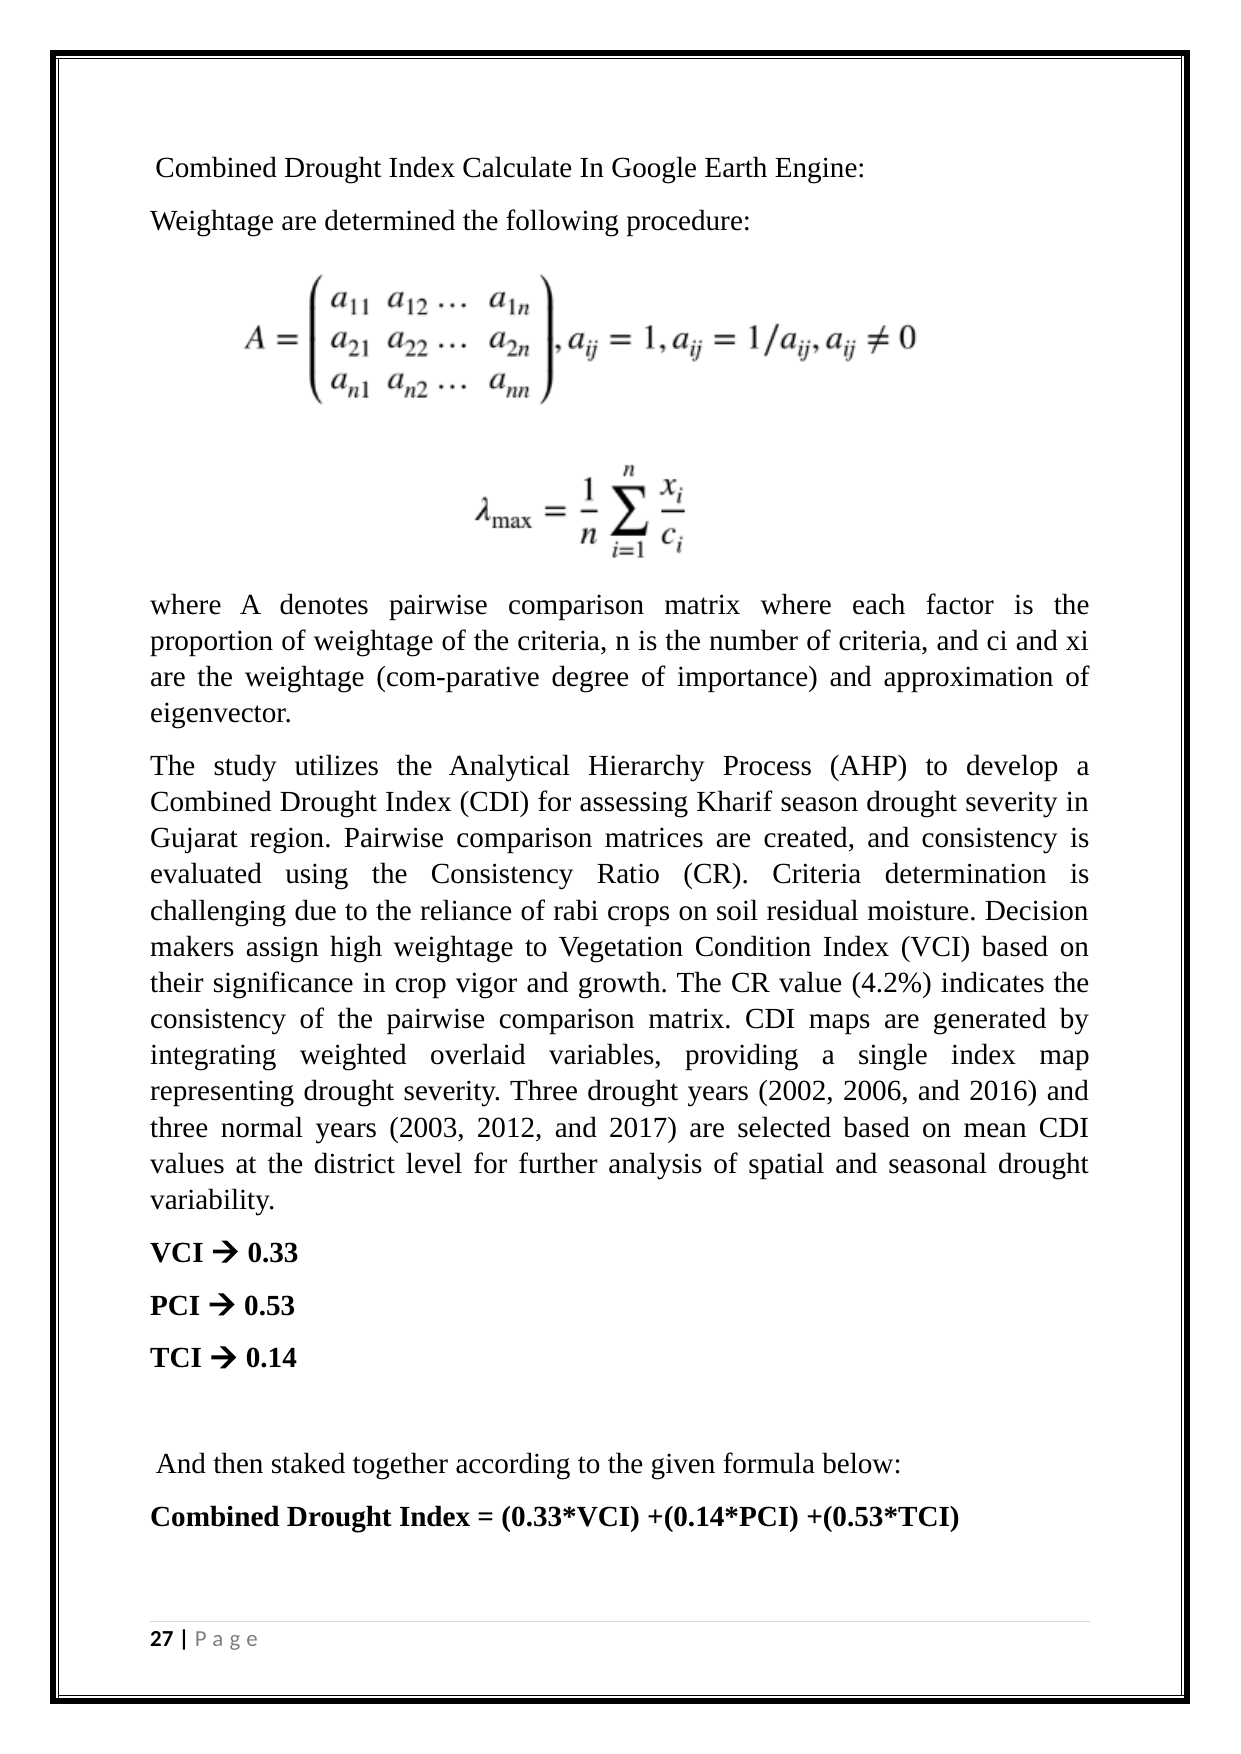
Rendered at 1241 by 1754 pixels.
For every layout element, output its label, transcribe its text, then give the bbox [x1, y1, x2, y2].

picture [150, 255, 976, 569]
text PCI 0.53 [150, 1288, 1090, 1321]
text where A denotes pairwise comparison matrix where each factor is the proportion of weightage of the criteria, n is the number of criteria, and ci and xi are the weightage (com-parative degree of importance) and approximation of eigenvector. [150, 587, 1090, 729]
text TCI 0.14 [150, 1341, 1090, 1374]
text Weightage are determined the following procedure: [150, 203, 1090, 236]
text Combined Drought Index Calculate In Google Earth Engine: [150, 150, 1090, 183]
text The study utilizes the Analytical Hierarchy Process (AHP) to develop a Combined Drought Index (CDI) for assessing Kharif season drought severity in Gujarat region. Pairwise comparison matrices are created, and consistency is evaluated using the Consistency Ratio (CR). Criteria determination is challenging due to the reliance of rabi crops on soil residual moisture. Decision makers assign high weightage to Vegetation Condition Index (VCI) based on their significance in crop vigor and growth. The CR value (4.2%) indicates the consistency of the pairwise comparison matrix. CDI maps are generated by integrating weighted overlaid variables, providing a single index map representing drought severity. Three drought years (2002, 2006, and 2016) and three normal years (2003, 2012, and 2017) are selected based on mean CDI values at the district level for further analysis of spatial and seasonal drought variability. [150, 748, 1090, 1216]
text Combined Drought Index = (0.33*VCI) +(0.14*PCI) +(0.53*TCI) [150, 1499, 1090, 1533]
text And then staked together according to the given formula below: [150, 1446, 1090, 1480]
text VCI 0.33 [150, 1235, 1090, 1268]
